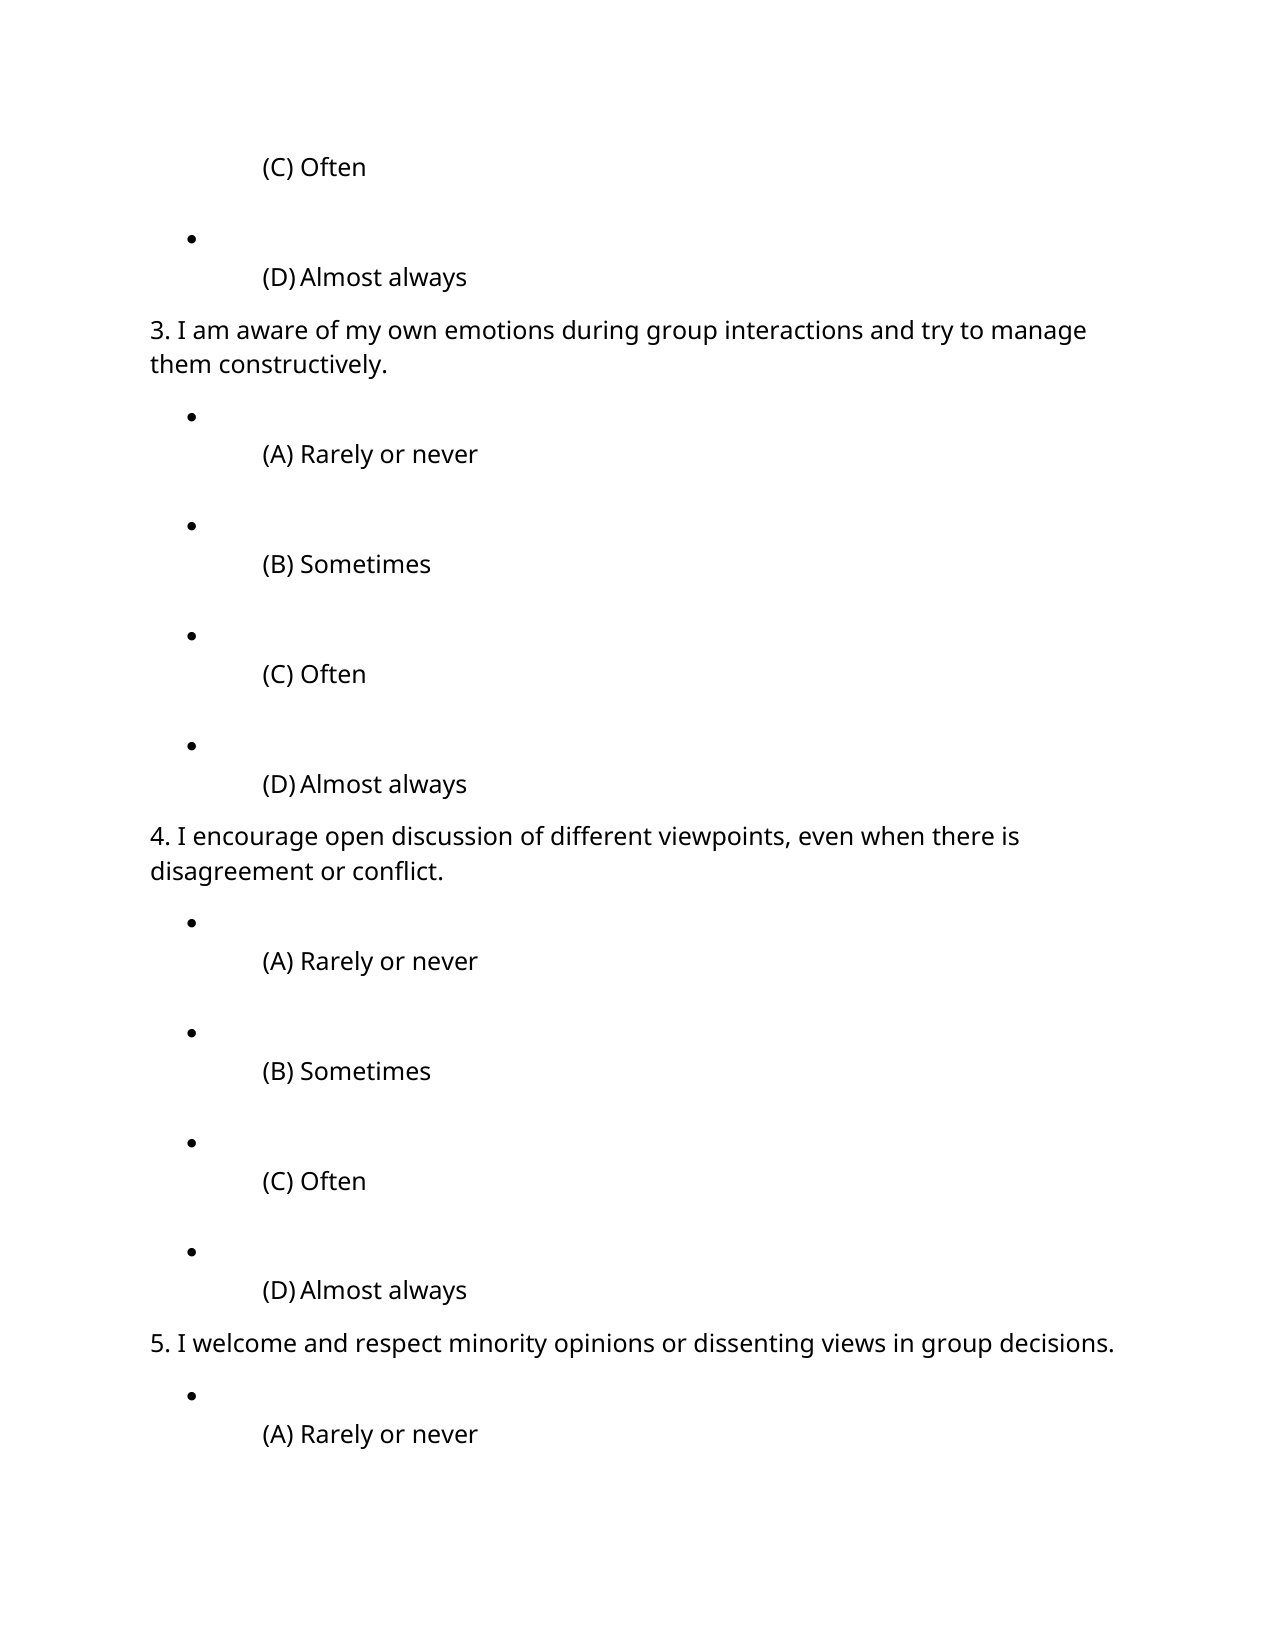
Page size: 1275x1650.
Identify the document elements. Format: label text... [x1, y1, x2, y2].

text 3. I am aware of my own emotions during group interactions and try to manage them constructively. [150, 312, 1125, 381]
list Sometimes [262, 547, 1125, 615]
text 4. I encourage open discussion of different viewpoints, even when there is disagreement or conflict. [150, 819, 1125, 887]
list Rarely or never [262, 1416, 1125, 1484]
list Often [262, 657, 1125, 725]
text 5. I welcome and respect minority opinions or dissenting views in group decisions. [150, 1326, 1125, 1360]
list Often [262, 1163, 1125, 1231]
list Almost always [262, 260, 1125, 294]
list Almost always [262, 766, 1125, 800]
list Sometimes [262, 1053, 1125, 1122]
list Almost always [262, 1273, 1125, 1307]
list Rarely or never [262, 437, 1125, 505]
list Rarely or never [262, 944, 1125, 1012]
list Often [262, 150, 1125, 218]
